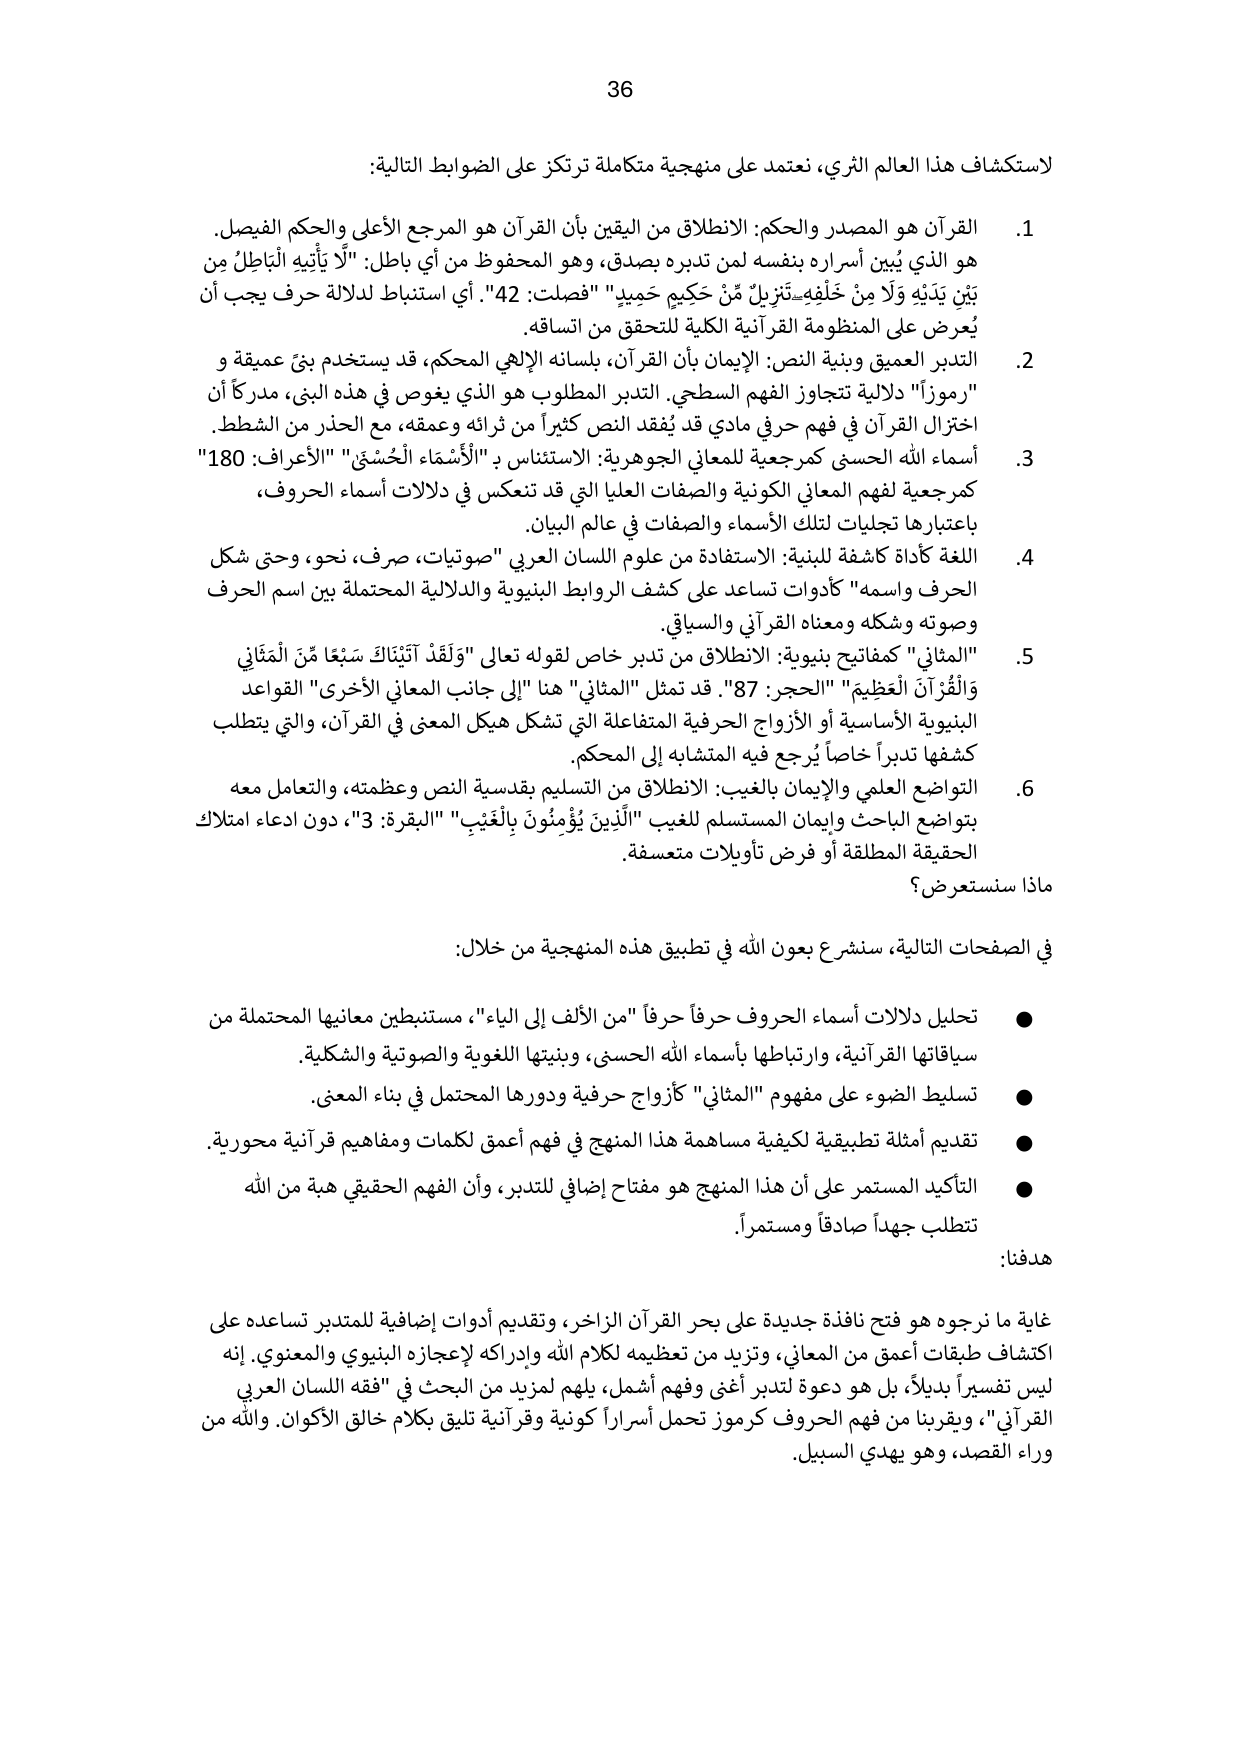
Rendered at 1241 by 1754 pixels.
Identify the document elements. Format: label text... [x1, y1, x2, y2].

text ماذا سنستعرض؟ [187, 870, 1053, 901]
list التدبر العميق وبنية النص: الإيمان بأن القرآن، بلسانه الإلهي المحكم، قد يستخدم بنىً عميقة و "رموزاً" دلالية تتجاوز الفهم السطحي. التدبر المطلوب هو الذي يغوص في هذه البنى، مدركاً أن اختزال القرآن في فهم حرفي مادي قد يُفقد النص كثيراً من ثرائه وعمقه، مع الحذر من الشطط. [187, 344, 1015, 440]
text في الصفحات التالية، سنشرع بعون الله في تطبيق هذه المنهجية من خلال: [187, 932, 1053, 963]
list تحليل دلالات أسماء الحروف حرفاً حرفاً "من الألف إلى الياء"، مستنبطين معانيها المحتملة من سياقاتها القرآنية، وارتباطها بأسماء الله الحسنى، وبنيتها اللغوية والصوتية والشكلية. [187, 994, 1015, 1070]
list التأكيد المستمر على أن هذا المنهج هو مفتاح إضافي للتدبر، وأن الفهم الحقيقي هبة من الله تتطلب جهداً صادقاً ومستمراً. [187, 1165, 1015, 1240]
text غاية ما نرجوه هو فتح نافذة جديدة على بحر القرآن الزاخر، وتقديم أدوات إضافية للمتدبر تساعده على اكتشاف طبقات أعمق من المعاني، وتزيد من تعظيمه لكلام الله وإدراكه لإعجازه البنيوي والمعنوي. إنه ليس تفسيراً بديلاً، بل هو دعوة لتدبر أغنى وفهم أشمل، يلهم لمزيد من البحث في "فقه اللسان العربي القرآني"، ويقربنا من فهم الحروف كرموز تحمل أسراراً كونية وقرآنية تليق بكلام خالق الأكوان. والله من وراء القصد، وهو يهدي السبيل. [187, 1305, 1053, 1467]
list "المثاني" كمفاتيح بنيوية: الانطلاق من تدبر خاص لقوله تعالى "وَلَقَدْ آتَيْنَاكَ سَبْعًا مِّنَ الْمَثَانِي وَالْقُرْآنَ الْعَظِيمَ" "الحجر: 87". قد تمثل "المثاني" هنا "إلى جانب المعاني الأخرى" القواعد البنيوية الأساسية أو الأزواج الحرفية المتفاعلة التي تشكل هيكل المعنى في القرآن، والتي يتطلب كشفها تدبراً خاصاً يُرجع فيه المتشابه إلى المحكم. [187, 640, 1015, 769]
list اللغة كأداة كاشفة للبنية: الاستفادة من علوم اللسان العربي "صوتيات، صرف، نحو، وحتى شكل الحرف واسمه" كأدوات تساعد على كشف الروابط البنيوية والدلالية المحتملة بين اسم الحرف وصوته وشكله ومعناه القرآني والسياقي. [187, 541, 1015, 638]
list تقديم أمثلة تطبيقية لكيفية مساهمة هذا المنهج في فهم أعمق لكلمات ومفاهيم قرآنية محورية. [187, 1119, 1015, 1161]
list القرآن هو المصدر والحكم: الانطلاق من اليقين بأن القرآن هو المرجع الأعلى والحكم الفيصل. هو الذي يُبين أسراره بنفسه لمن تدبره بصدق، وهو المحفوظ من أي باطل: "لَّا يَأْتِيهِ الْبَاطِلُ مِن بَيْنِ يَدَيْهِ وَلَا مِنْ خَلْفِهِ ۖ تَنزِيلٌ مِّنْ حَكِيمٍ حَمِيدٍ" "فصلت: 42". أي استنباط لدلالة حرف يجب أن يُعرض على المنظومة القرآنية الكلية للتحقق من اتساقه. [187, 212, 1015, 341]
list تسليط الضوء على مفهوم "المثاني" كأزواج حرفية ودورها المحتمل في بناء المعنى. [187, 1073, 1015, 1115]
text لاستكشاف هذا العالم الثري، نعتمد على منهجية متكاملة ترتكز على الضوابط التالية: [187, 150, 1053, 181]
list التواضع العلمي والإيمان بالغيب: الانطلاق من التسليم بقدسية النص وعظمته، والتعامل معه بتواضع الباحث وإيمان المستسلم للغيب "الَّذِينَ يُؤْمِنُونَ بِالْغَيْبِ" "البقرة: 3"، دون ادعاء امتلاك الحقيقة المطلقة أو فرض تأويلات متعسفة. [187, 772, 1015, 868]
text هدفنا: [187, 1243, 1053, 1273]
list أسماء الله الحسنى كمرجعية للمعاني الجوهرية: الاستئناس بـ "الْأَسْمَاء الْحُسْنَىٰ" "الأعراف: 180" كمرجعية لفهم المعاني الكونية والصفات العليا التي قد تنعكس في دلالات أسماء الحروف، باعتبارها تجليات لتلك الأسماء والصفات في عالم البيان. [187, 442, 1015, 539]
